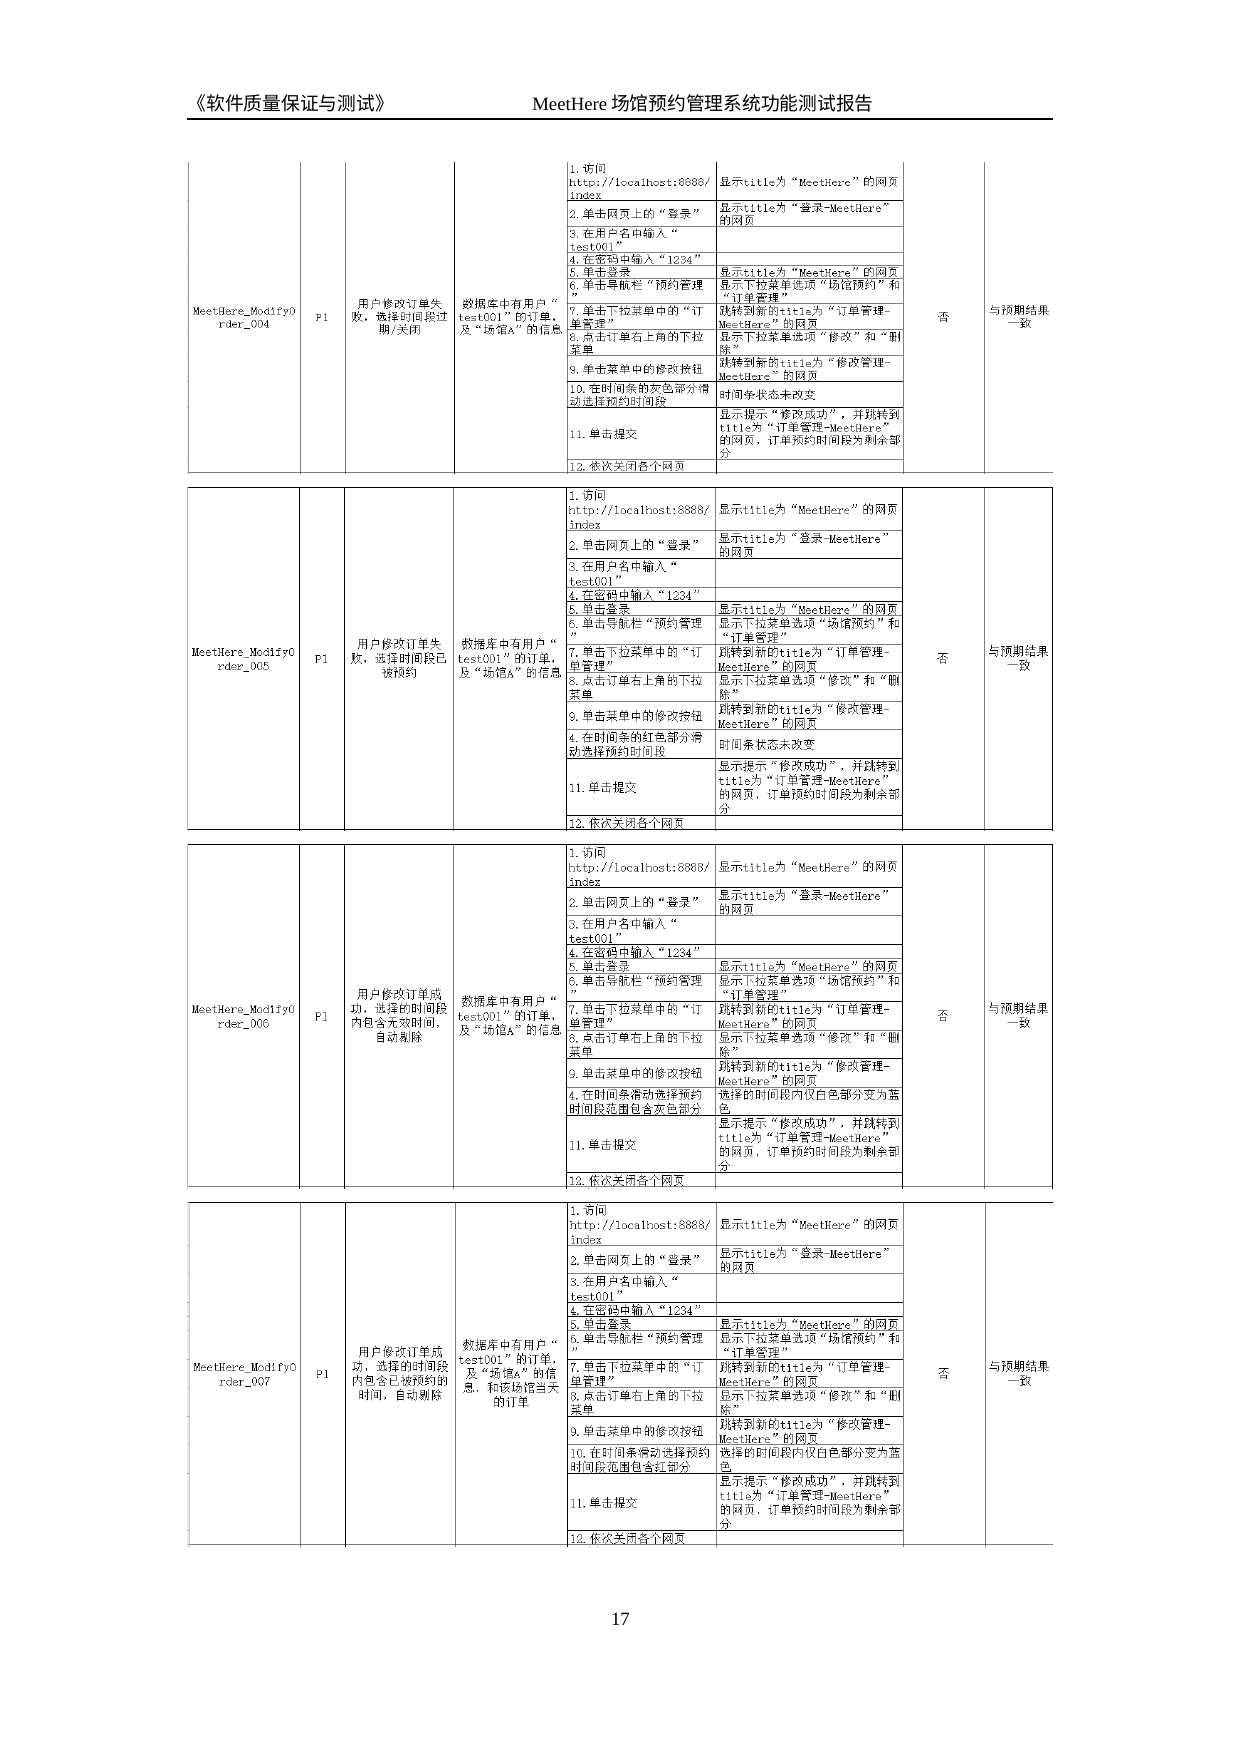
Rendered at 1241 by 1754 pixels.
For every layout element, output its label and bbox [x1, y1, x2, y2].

picture [187, 1202, 1053, 1547]
picture [187, 844, 1053, 1189]
picture [187, 487, 1053, 831]
picture [187, 162, 1053, 474]
